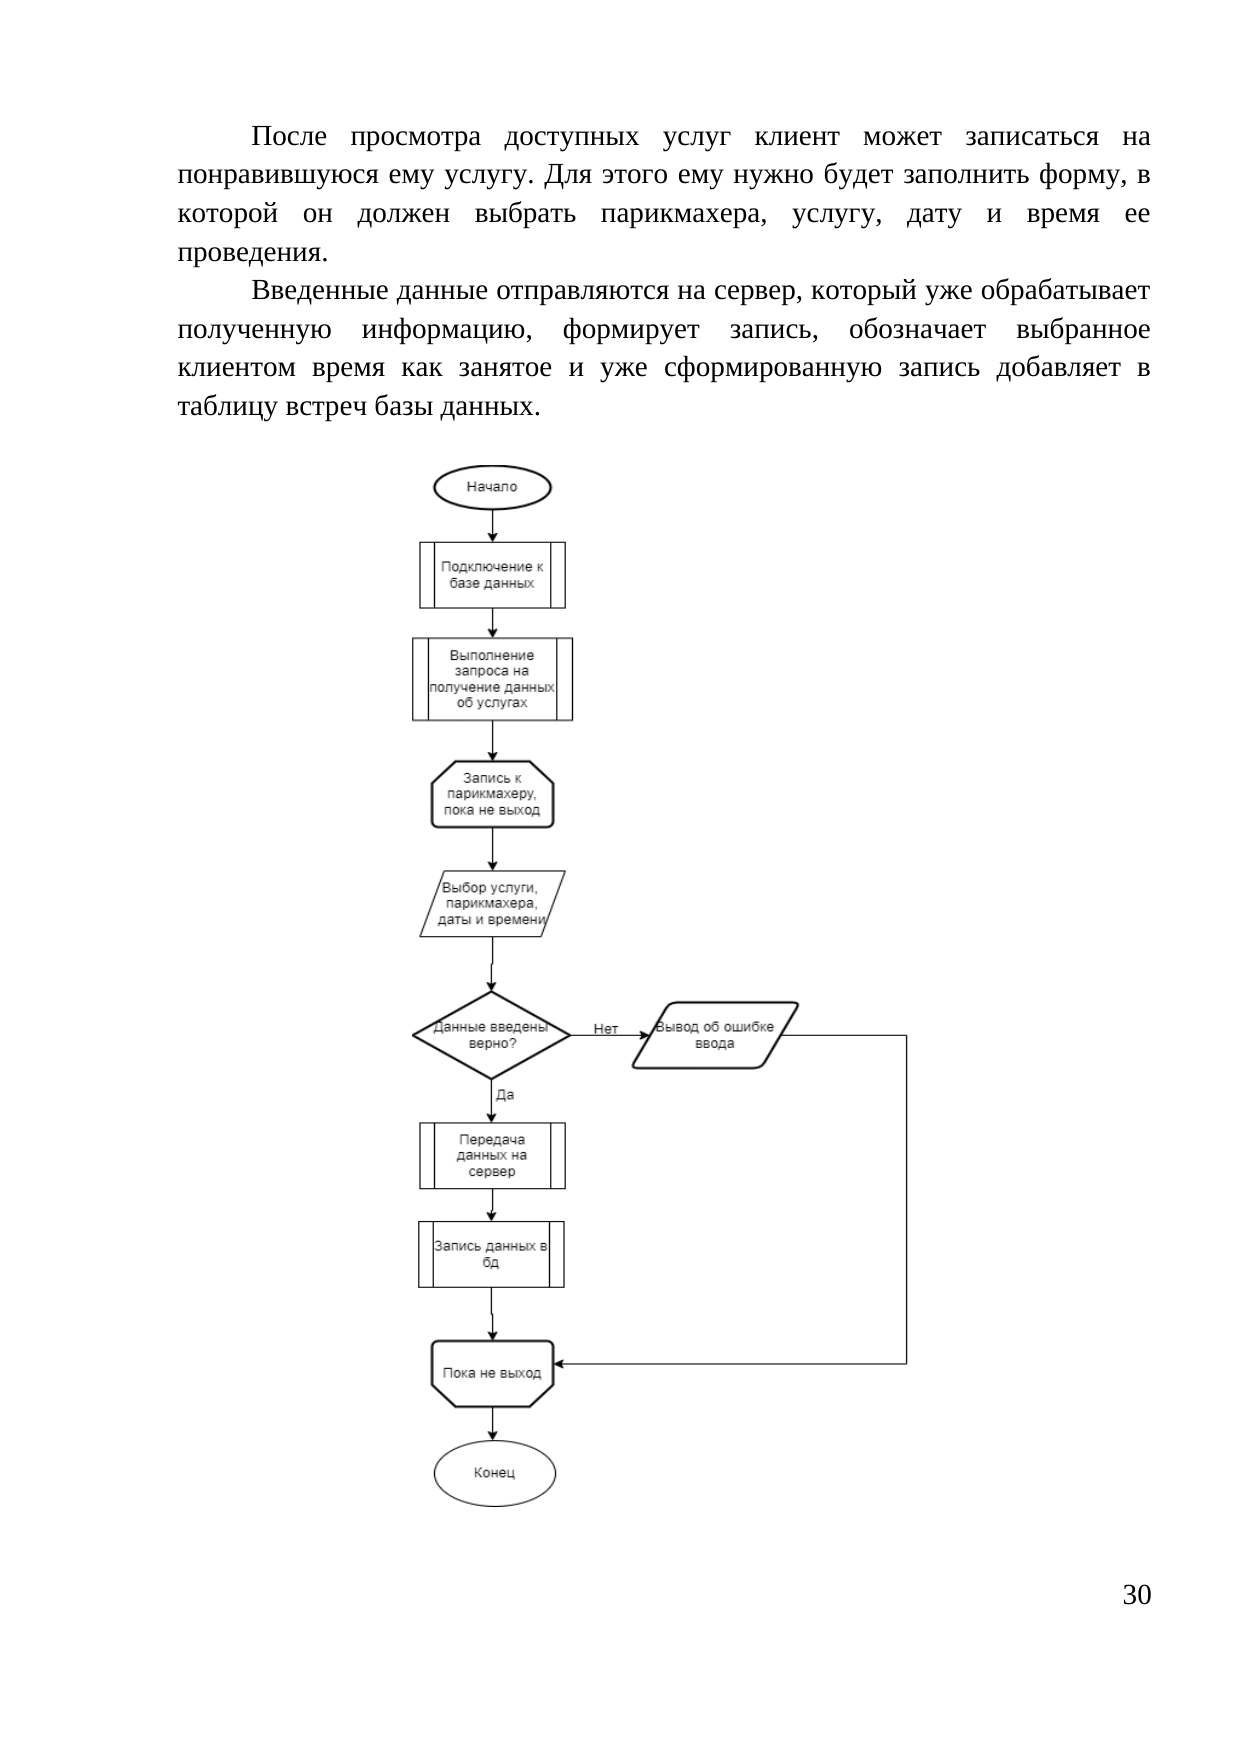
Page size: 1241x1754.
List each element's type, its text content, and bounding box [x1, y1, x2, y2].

text После просмотра доступных услуг клиент может записаться на понравившуюся ему услугу. Для этого ему нужно будет заполнить форму, в которой он должен выбрать парикмахера, услугу, дату и время ее проведения. [177, 118, 1152, 267]
picture [412, 465, 917, 1507]
text Введенные данные отправляются на сервер, который уже обрабатывает полученную информацию, формирует запись, обозначает выбранное клиентом время как занятое и уже сформированную запись добавляет в таблицу встреч базы данных. [177, 272, 1152, 421]
